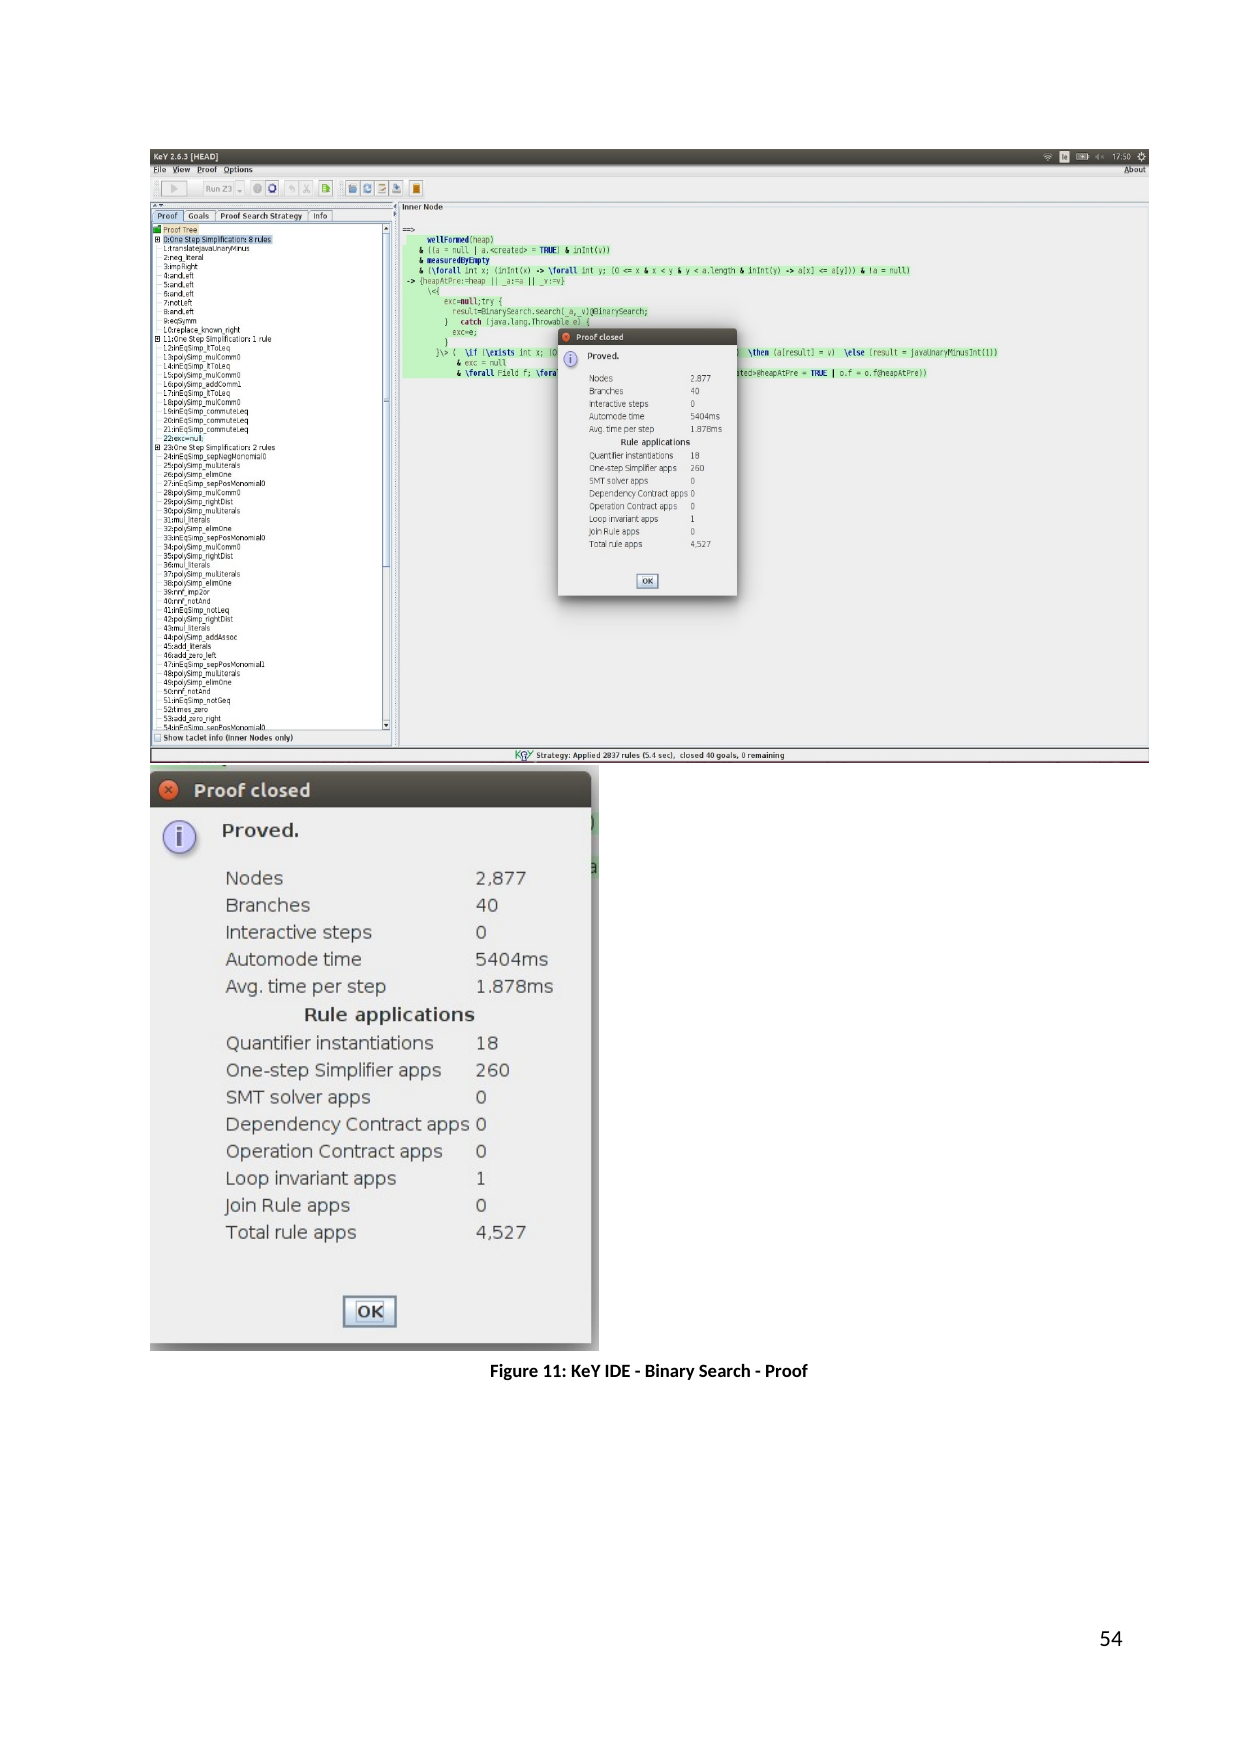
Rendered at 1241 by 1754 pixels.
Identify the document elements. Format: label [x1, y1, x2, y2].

picture [150, 149, 1149, 763]
picture [150, 765, 599, 1351]
